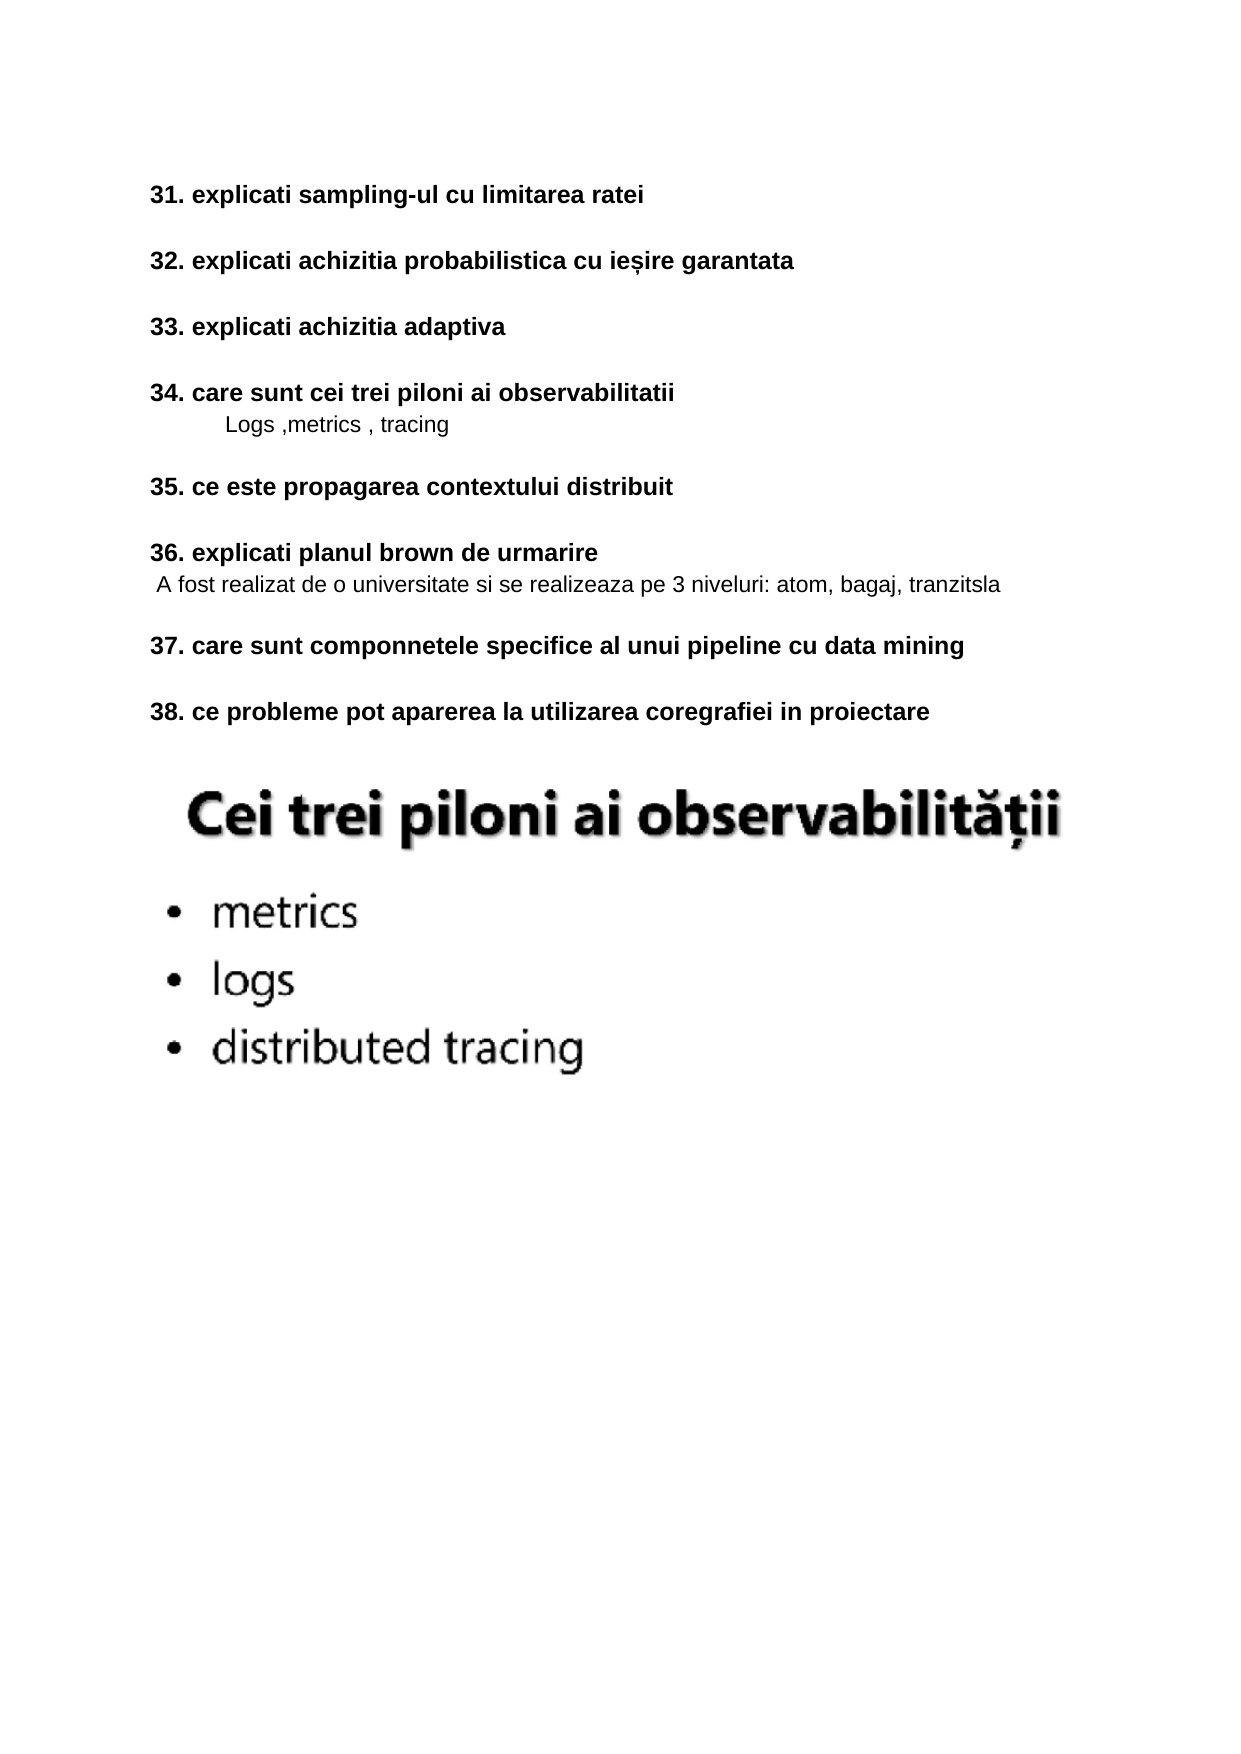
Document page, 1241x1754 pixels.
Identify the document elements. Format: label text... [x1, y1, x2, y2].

text Logs ,metrics , tracing [150, 411, 1090, 438]
text 38. ce probleme pot aparerea la utilizarea coregrafiei in proiectare [150, 697, 1090, 726]
text 34. care sunt cei trei piloni ai observabilitatii [150, 378, 1090, 407]
picture [150, 760, 1091, 1109]
text 37. care sunt componnetele specifice al unui pipeline cu data mining [150, 631, 1090, 660]
text 33. explicati achizitia adaptiva [150, 312, 1090, 341]
text 32. explicati achizitia probabilistica cu ieșire garantata [150, 246, 1090, 275]
text 31. explicati sampling-ul cu limitarea ratei [150, 180, 1090, 209]
text 36. explicati planul brown de urmarire [150, 538, 1090, 567]
text A fost realizat de o universitate si se realizeaza pe 3 niveluri: atom, bagaj, tranzitsla [150, 571, 1090, 597]
text 35. ce este propagarea contextului distribuit [150, 472, 1090, 501]
